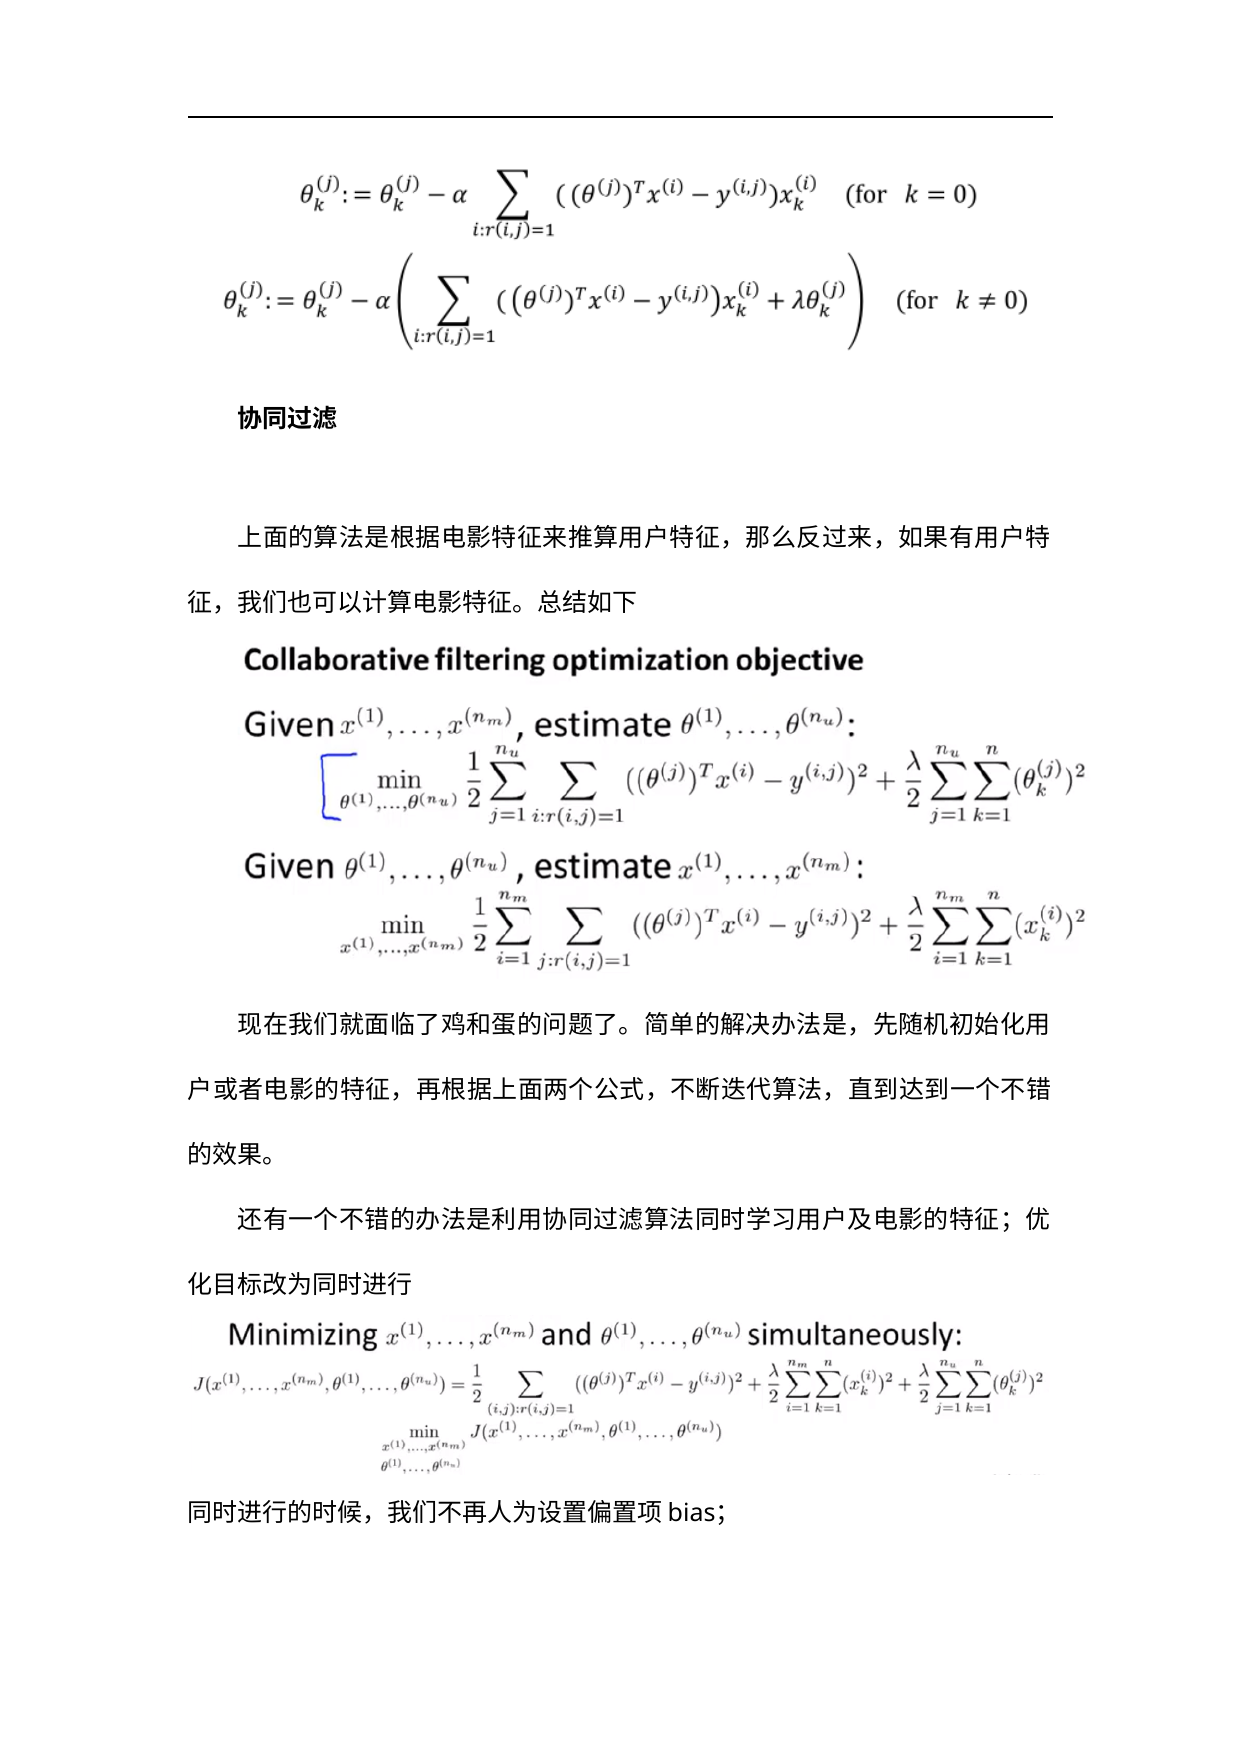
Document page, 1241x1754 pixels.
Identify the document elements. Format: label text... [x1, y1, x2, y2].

text 上面的算法是根据电影特征来推算用户特征，那么反过来，如果有用户特征，我们也可以计算电影特征。总结如下 [187, 503, 1053, 633]
picture [237, 632, 1103, 985]
picture [187, 1315, 1053, 1475]
picture [187, 162, 1053, 357]
text 现在我们就面临了鸡和蛋的问题了。简单的解决办法是，先随机初始化用户或者电影的特征，再根据上面两个公式，不断迭代算法，直到达到一个不错的效果。 [187, 990, 1053, 1185]
text 还有一个不错的办法是利用协同过滤算法同时学习用户及电影的特征；优化目标改为同时进行 [187, 1185, 1053, 1315]
text 同时进行的时候，我们不再人为设置偏置项bias； [187, 1478, 1053, 1543]
subtitle 协同过滤 [187, 384, 1053, 449]
